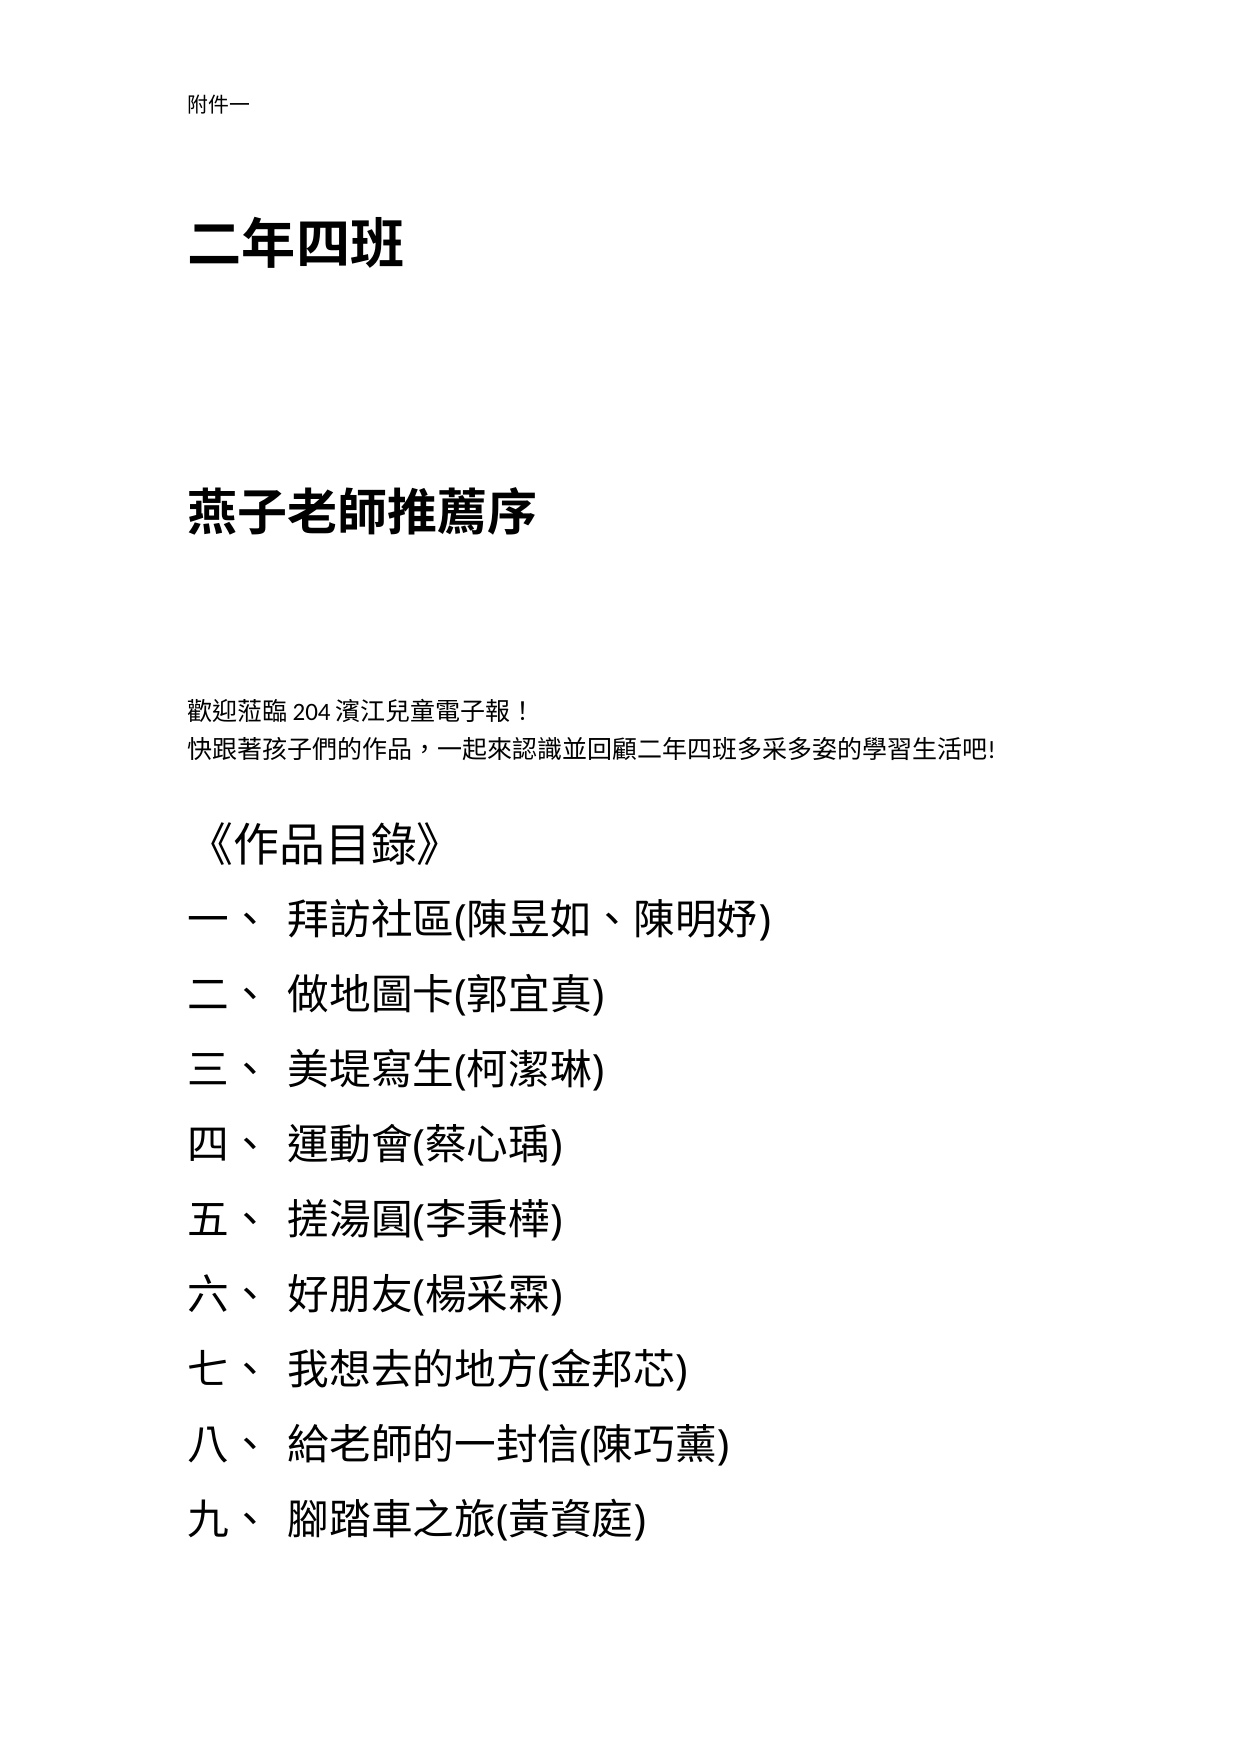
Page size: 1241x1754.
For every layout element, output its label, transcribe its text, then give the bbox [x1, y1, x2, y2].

list 腳踏車之旅(黃資庭) [187, 1479, 1053, 1554]
list 運動會(蔡心瑀) [187, 1104, 1053, 1179]
list 拜訪社區(陳昱如、陳明妤) [187, 879, 1053, 954]
list 我想去的地方(金邦芯) [187, 1329, 1053, 1404]
text 歡迎蒞臨204濱江兒童電子報！ [187, 691, 1053, 729]
text 快跟著孩子們的作品，一起來認識並回顧二年四班多采多姿的學習生活吧! [187, 729, 1053, 766]
list 好朋友(楊采霖) [187, 1254, 1053, 1329]
list 做地圖卡(郭宜真) [187, 954, 1053, 1029]
subtitle 燕子老師推薦序 [187, 471, 1053, 546]
subtitle 二年四班 [187, 183, 1053, 296]
list 給老師的一封信(陳巧薰) [187, 1404, 1053, 1479]
list 搓湯圓(李秉樺) [187, 1179, 1053, 1254]
list 美堤寫生(柯潔琳) [187, 1029, 1053, 1104]
text 《作品目錄》 [187, 804, 1053, 879]
